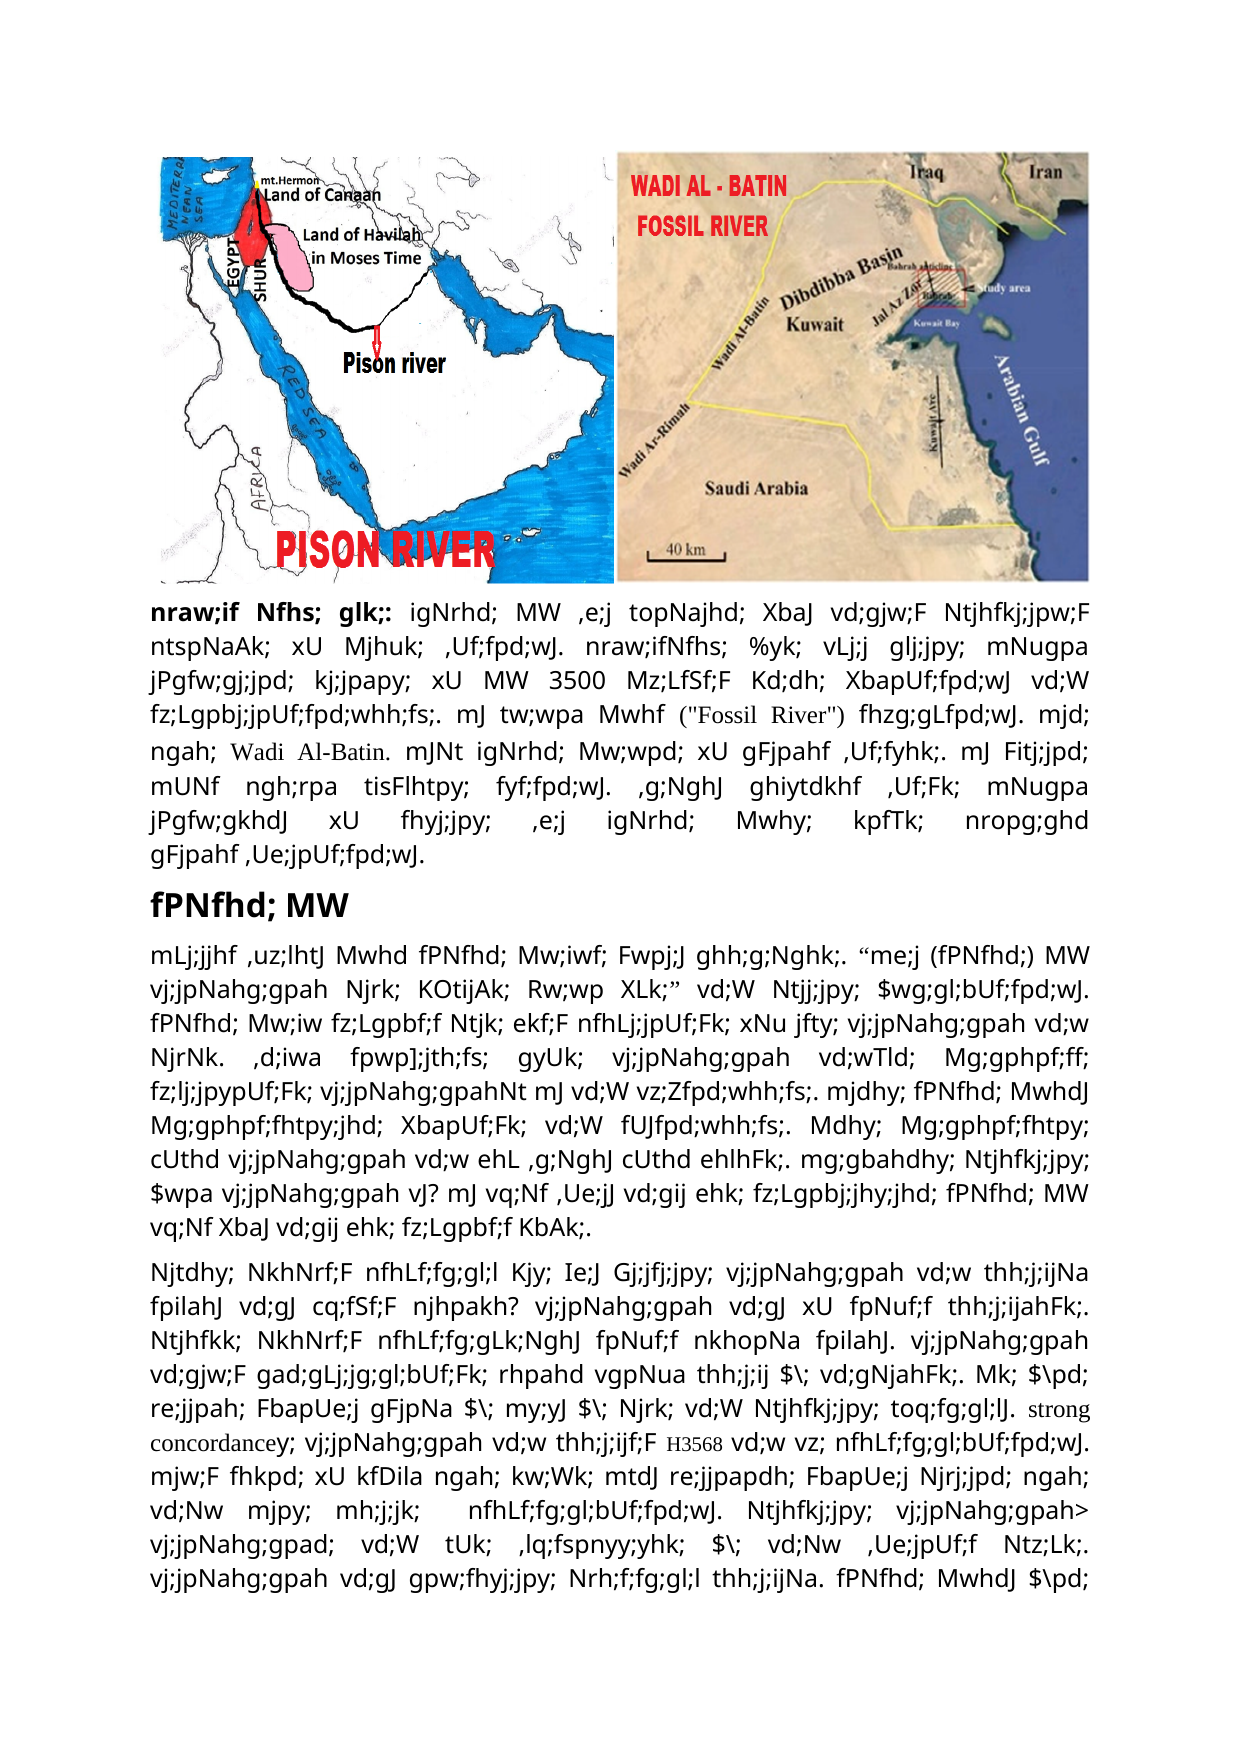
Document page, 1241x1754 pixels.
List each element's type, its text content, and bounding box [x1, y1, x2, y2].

text mLj;jjhf ,uz;lhtJ Mwhd fPNfhd; Mw;iwf; Fwpj;J ghh;g;Nghk;. “me;j (fPNfhd;) MW vj;jpNahg;gpah Njrk; KOtijAk; Rw;wp XLk;” vd;W Ntjj;jpy; $wg;gl;bUf;fpd;wJ. fPNfhd; Mw;iw fz;Lgpbf;f Ntjk; ekf;F nfhLj;jpUf;Fk; xNu jfty; vj;jpNahg;gpah vd;w NjrNk. ,d;iwa fpwp];jth;fs; gyUk; vj;jpNahg;gpah vd;wTld; Mg;gphpf;ff; fz;lj;jpypUf;Fk; vj;jpNahg;gpahNt mJ vd;W vz;Zfpd;whh;fs;. mjdhy; fPNfhd; MwhdJ Mg;gphpf;fhtpy;jhd; XbapUf;Fk; vd;W fUJfpd;whh;fs;. Mdhy; Mg;gphpf;fhtpy; cUthd vj;jpNahg;gpah vd;w ehL ,g;NghJ cUthd ehlhFk;. mg;gbahdhy; Ntjhfkj;jpy; $wpa vj;jpNahg;gpah vJ? mJ vq;Nf ,Ue;jJ vd;gij ehk; fz;Lgpbj;jhy;jhd; fPNfhd; MW vq;Nf XbaJ vd;gij ehk; fz;Lgpbf;f KbAk;. [150, 937, 1090, 1244]
text nraw;if Nfhs; glk;: igNrhd; MW ,e;j topNajhd; XbaJ vd;gjw;F Ntjhfkj;jpw;F ntspNaAk; xU Mjhuk; ,Uf;fpd;wJ. nraw;ifNfhs; %yk; vLj;j glj;jpy; mNugpa jPgfw;gj;jpd; kj;jpapy; xU MW 3500 Mz;LfSf;F Kd;dh; XbapUf;fpd;wJ vd;W fz;Lgpbj;jpUf;fpd;whh;fs;. mJ tw;wpa Mwhf ("Fossil River") fhzg;gLfpd;wJ. mjd; ngah; Wadi Al-Batin. mJNt igNrhd; Mw;wpd; xU gFjpahf ,Uf;fyhk;. mJ Fitj;jpd; mUNf ngh;rpa tisFlhtpy; fyf;fpd;wJ. ,g;NghJ ghiytdkhf ,Uf;Fk; mNugpa jPgfw;gkhdJ xU fhyj;jpy; ,e;j igNrhd; Mwhy; kpfTk; nropg;ghd gFjpahf ,Ue;jpUf;fpd;wJ. [150, 594, 1090, 871]
text fPNfhd; MW [150, 881, 1090, 927]
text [150, 1254, 1090, 1595]
picture [156, 150, 1091, 584]
